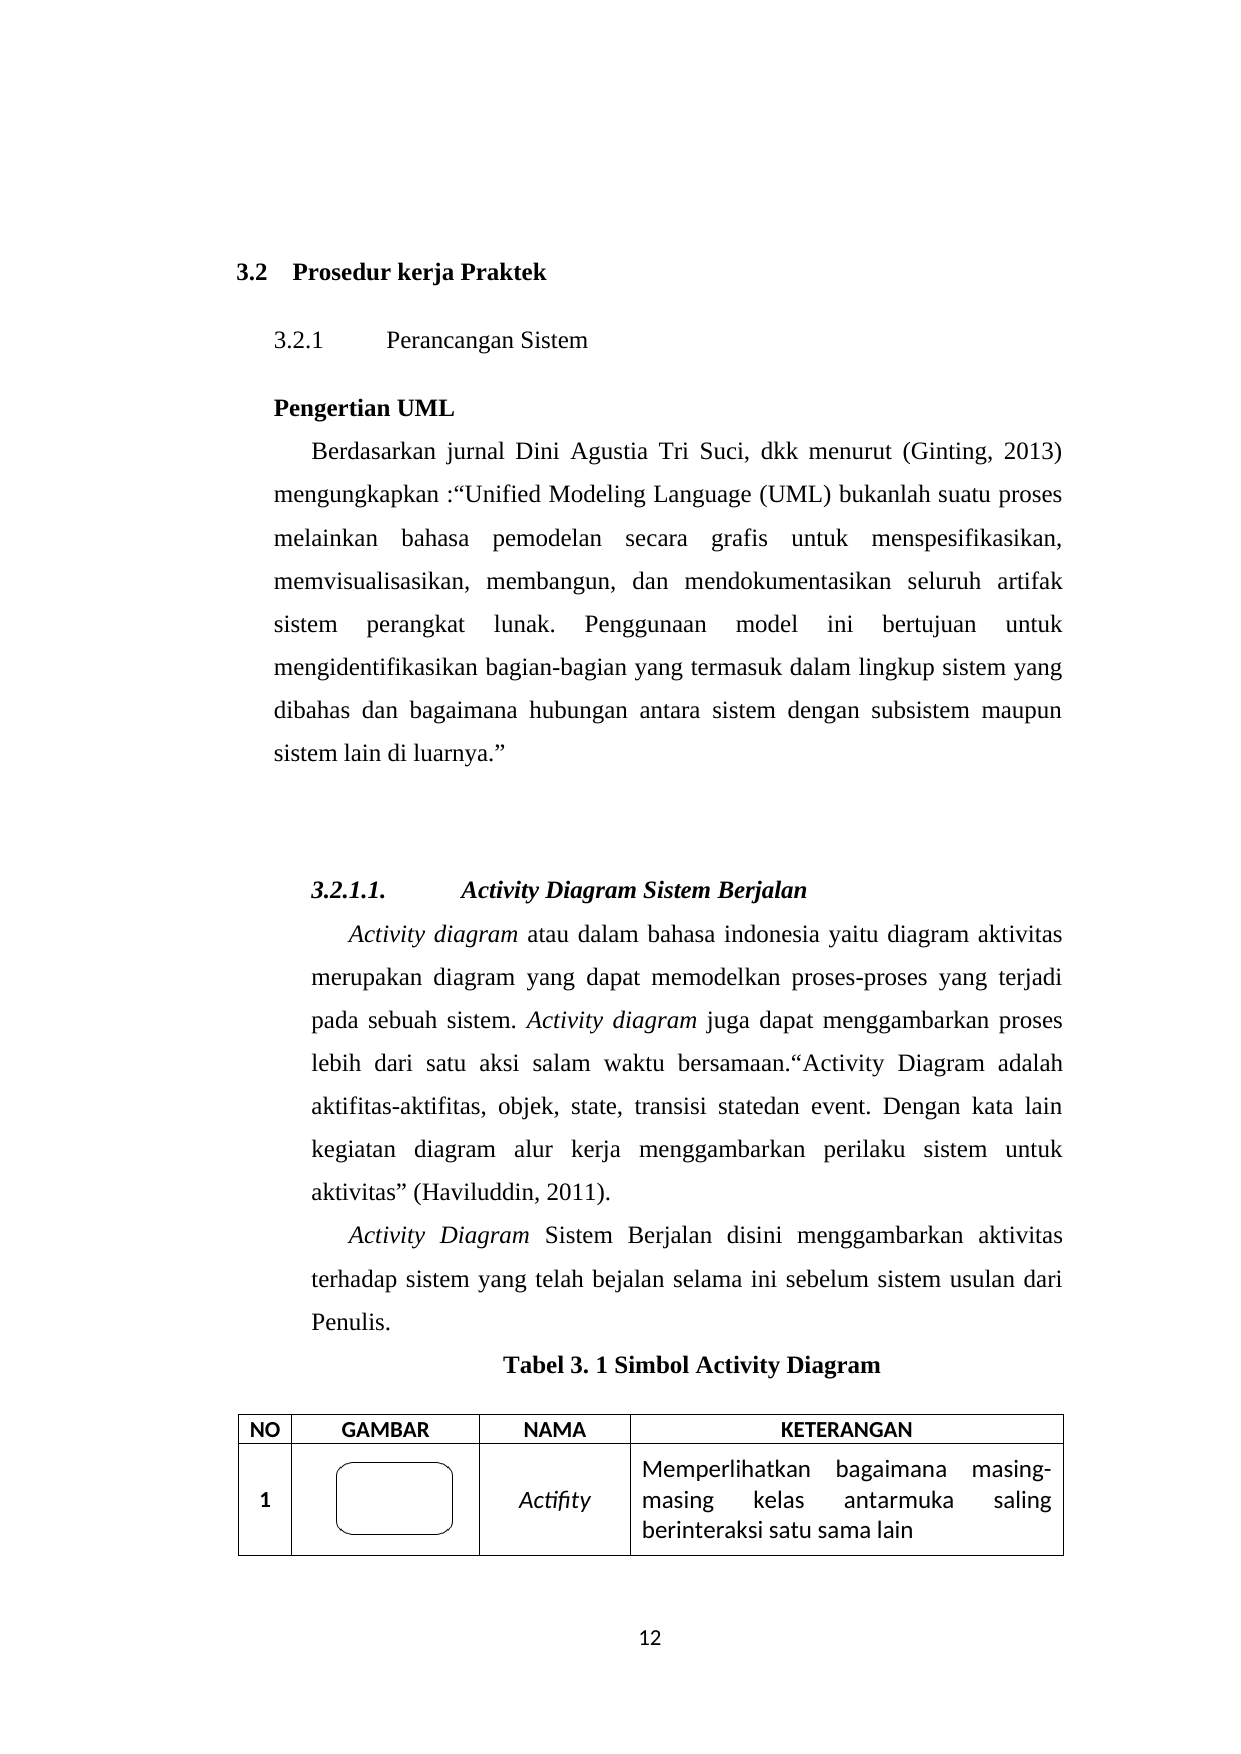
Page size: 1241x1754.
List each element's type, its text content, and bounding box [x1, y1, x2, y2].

picture [329, 1459, 461, 1539]
table_header NO [239, 1415, 291, 1443]
table_cell Actifity [480, 1444, 630, 1555]
subtitle Perancangan Sistem [274, 325, 1063, 354]
subtitle Prosedur kerja Praktek [236, 257, 1063, 286]
table_header KETERANGAN [631, 1415, 1063, 1443]
text Berdasarkan jurnal Dini Agustia Tri Suci, dkk menurut (Ginting, 2013) mengungkapkan :“Unified Modeling Language (UML) bukanlah suatu proses melainkan bahasa pemodelan secara grafis untuk menspesifikasikan, memvisualisasikan, membangun, dan mendokumentasikan seluruh artifak sistem perangkat lunak. Penggunaan model ini bertujuan untuk mengidentifikasikan bagian-bagian yang termasuk dalam lingkup sistem yang dibahas dan bagaimana hubungan antara sistem dengan subsistem maupun sistem lain di luarnya.” [274, 436, 1063, 767]
table_cell [292, 1444, 479, 1555]
table_header NAMA [480, 1415, 630, 1443]
text Tabel 3. 1 Simbol Activity Diagram [321, 1350, 1063, 1379]
text Pengertian UML [274, 393, 1063, 422]
table_cell Memperlihatkan bagaimana masing-masing kelas antarmuka saling berinteraksi satu sama lain [631, 1444, 1063, 1555]
subtitle Activity Diagram Sistem Berjalan [311, 876, 1063, 904]
text Activity Diagram Sistem Berjalan disini menggambarkan aktivitas terhadap sistem yang telah bejalan selama ini sebelum sistem usulan dari Penulis. [311, 1221, 1063, 1336]
text Activity diagram atau dalam bahasa indonesia yaitu diagram aktivitas merupakan diagram yang dapat memodelkan proses-proses yang terjadi pada sebuah sistem. Activity diagram juga dapat menggambarkan proses lebih dari satu aksi salam waktu bersamaan.“Activity Diagram adalah aktifitas-aktifitas, objek, state, transisi statedan event. Dengan kata lain kegiatan diagram alur kerja menggambarkan perilaku sistem untuk aktivitas” (Haviluddin, 2011). [311, 919, 1063, 1206]
table_cell 1 [239, 1444, 291, 1555]
table_header GAMBAR [292, 1415, 479, 1443]
